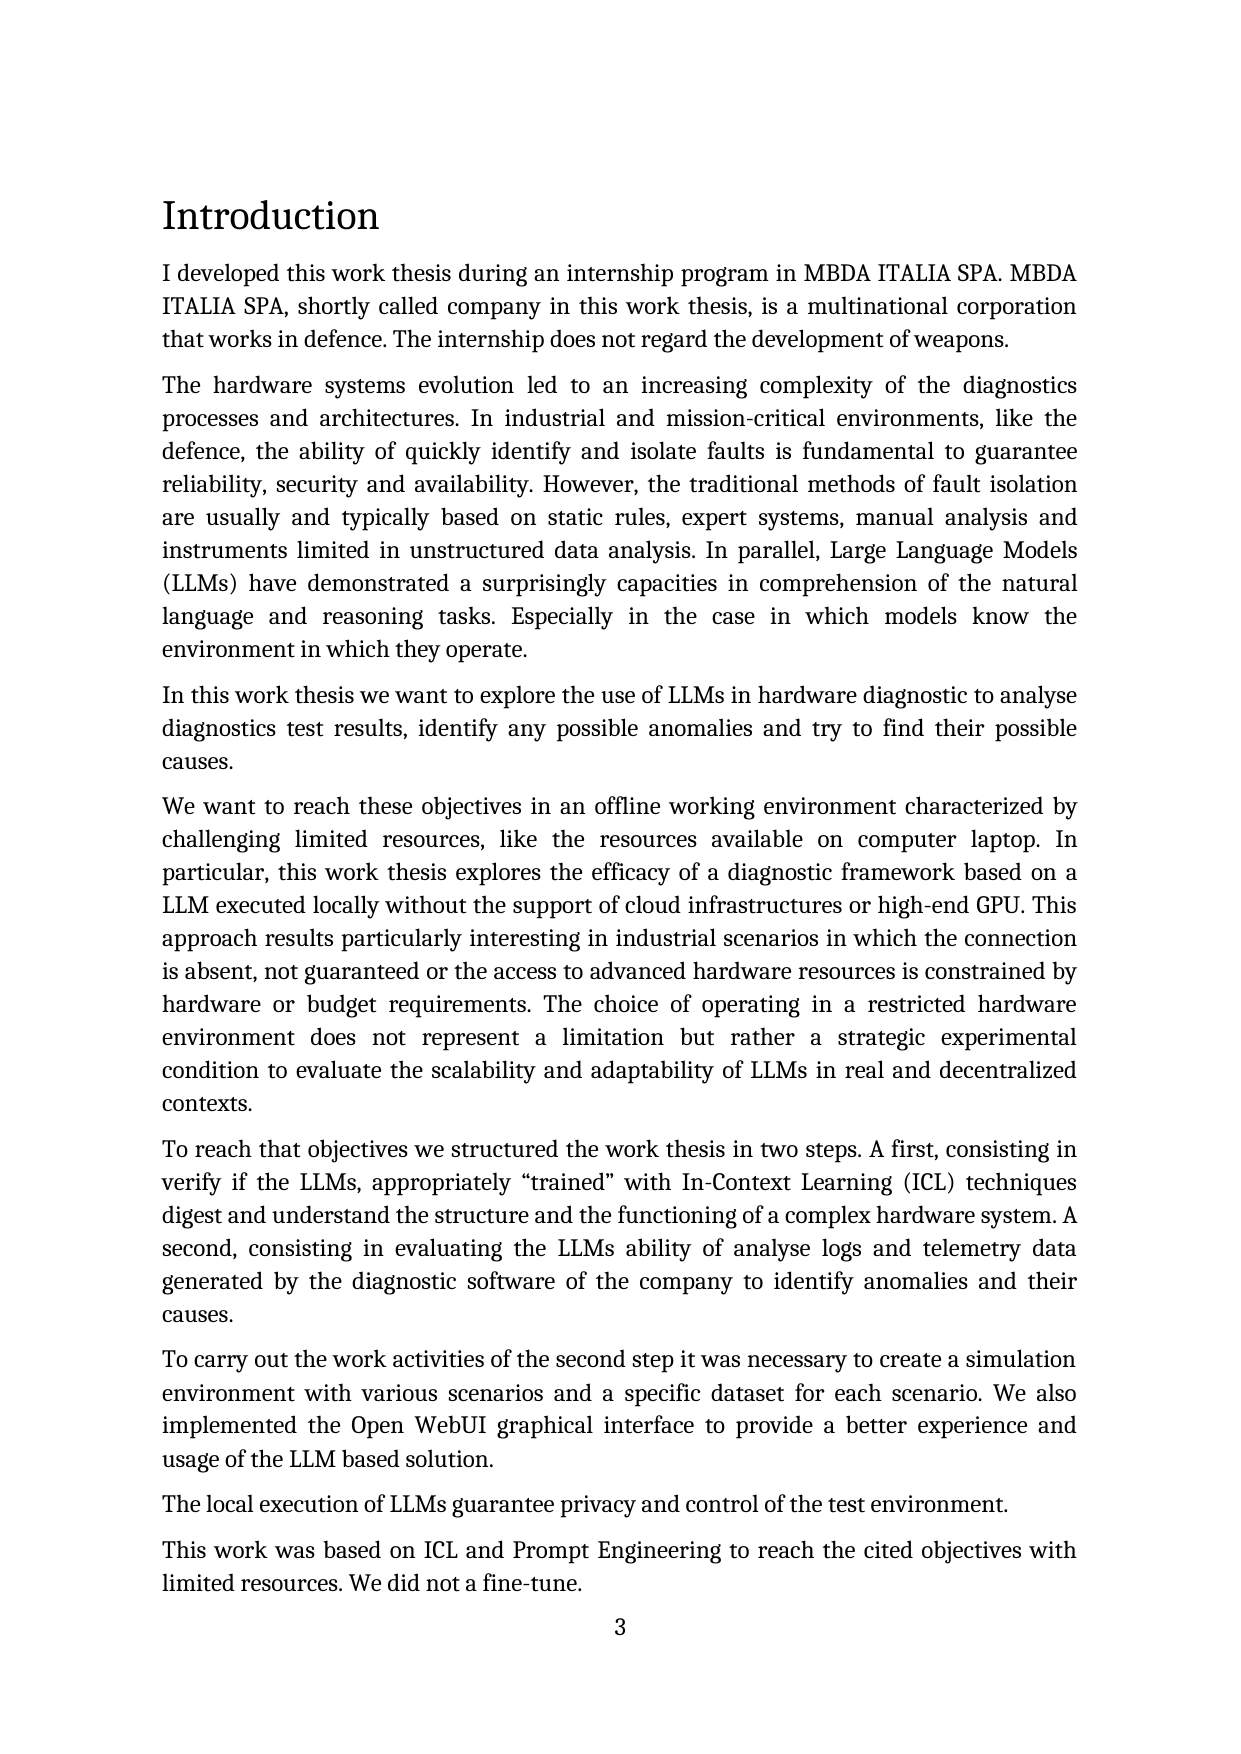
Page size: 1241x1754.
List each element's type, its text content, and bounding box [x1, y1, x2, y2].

text The local execution of LLMs guarantee privacy and control of the test environment. [162, 1490, 1078, 1519]
text I developed this work thesis during an internship program in MBDA ITALIA SPA. MBDA ITALIA SPA, shortly called company in this work thesis, is a multinational corporation that works in defence. The internship does not regard the development of weapons. [162, 259, 1078, 354]
text This work was based on ICL and Prompt Engineering to reach the cited objectives with limited resources. We did not a fine-tune. [162, 1536, 1078, 1597]
text To reach that objectives we structured the work thesis in two steps. A first, consisting in verify if the LLMs, appropriately “trained” with In-Context Learning (ICL) techniques digest and understand the structure and the functioning of a complex hardware system. A second, consisting in evaluating the LLMs ability of analyse logs and telemetry data generated by the diagnostic software of the company to identify anomalies and their causes. [162, 1135, 1078, 1329]
text The hardware systems evolution led to an increasing complexity of the diagnostics processes and architectures. In industrial and mission-critical environments, like the defence, the ability of quickly identify and isolate faults is fundamental to guarantee reliability, security and availability. However, the traditional methods of fault isolation are usually and typically based on static rules, expert systems, manual analysis and instruments limited in unstructured data analysis. In parallel, Large Language Models (LLMs) have demonstrated a surprisingly capacities in comprehension of the natural language and reasoning tasks. Especially in the case in which models know the environment in which they operate. [162, 371, 1078, 664]
text In this work thesis we want to explore the use of LLMs in hardware diagnostic to analyse diagnostics test results, identify any possible anomalies and try to find their possible causes. [162, 681, 1078, 775]
subtitle Introduction [162, 192, 1078, 239]
text To carry out the work activities of the second step it was necessary to create a simulation environment with various scenarios and a specific dataset for each scenario. We also implemented the Open WebUI graphical interface to provide a better experience and usage of the LLM based solution. [162, 1345, 1078, 1473]
text We want to reach these objectives in an offline working environment characterized by challenging limited resources, like the resources available on computer laptop. In particular, this work thesis explores the efficacy of a diagnostic framework based on a LLM executed locally without the support of cloud infrastructures or high-end GPU. This approach results particularly interesting in industrial scenarios in which the connection is absent, not guaranteed or the access to advanced hardware resources is constrained by hardware or budget requirements. The choice of operating in a restricted hardware environment does not represent a limitation but rather a strategic experimental condition to evaluate the scalability and adaptability of LLMs in real and decentralized contexts. [162, 792, 1078, 1118]
